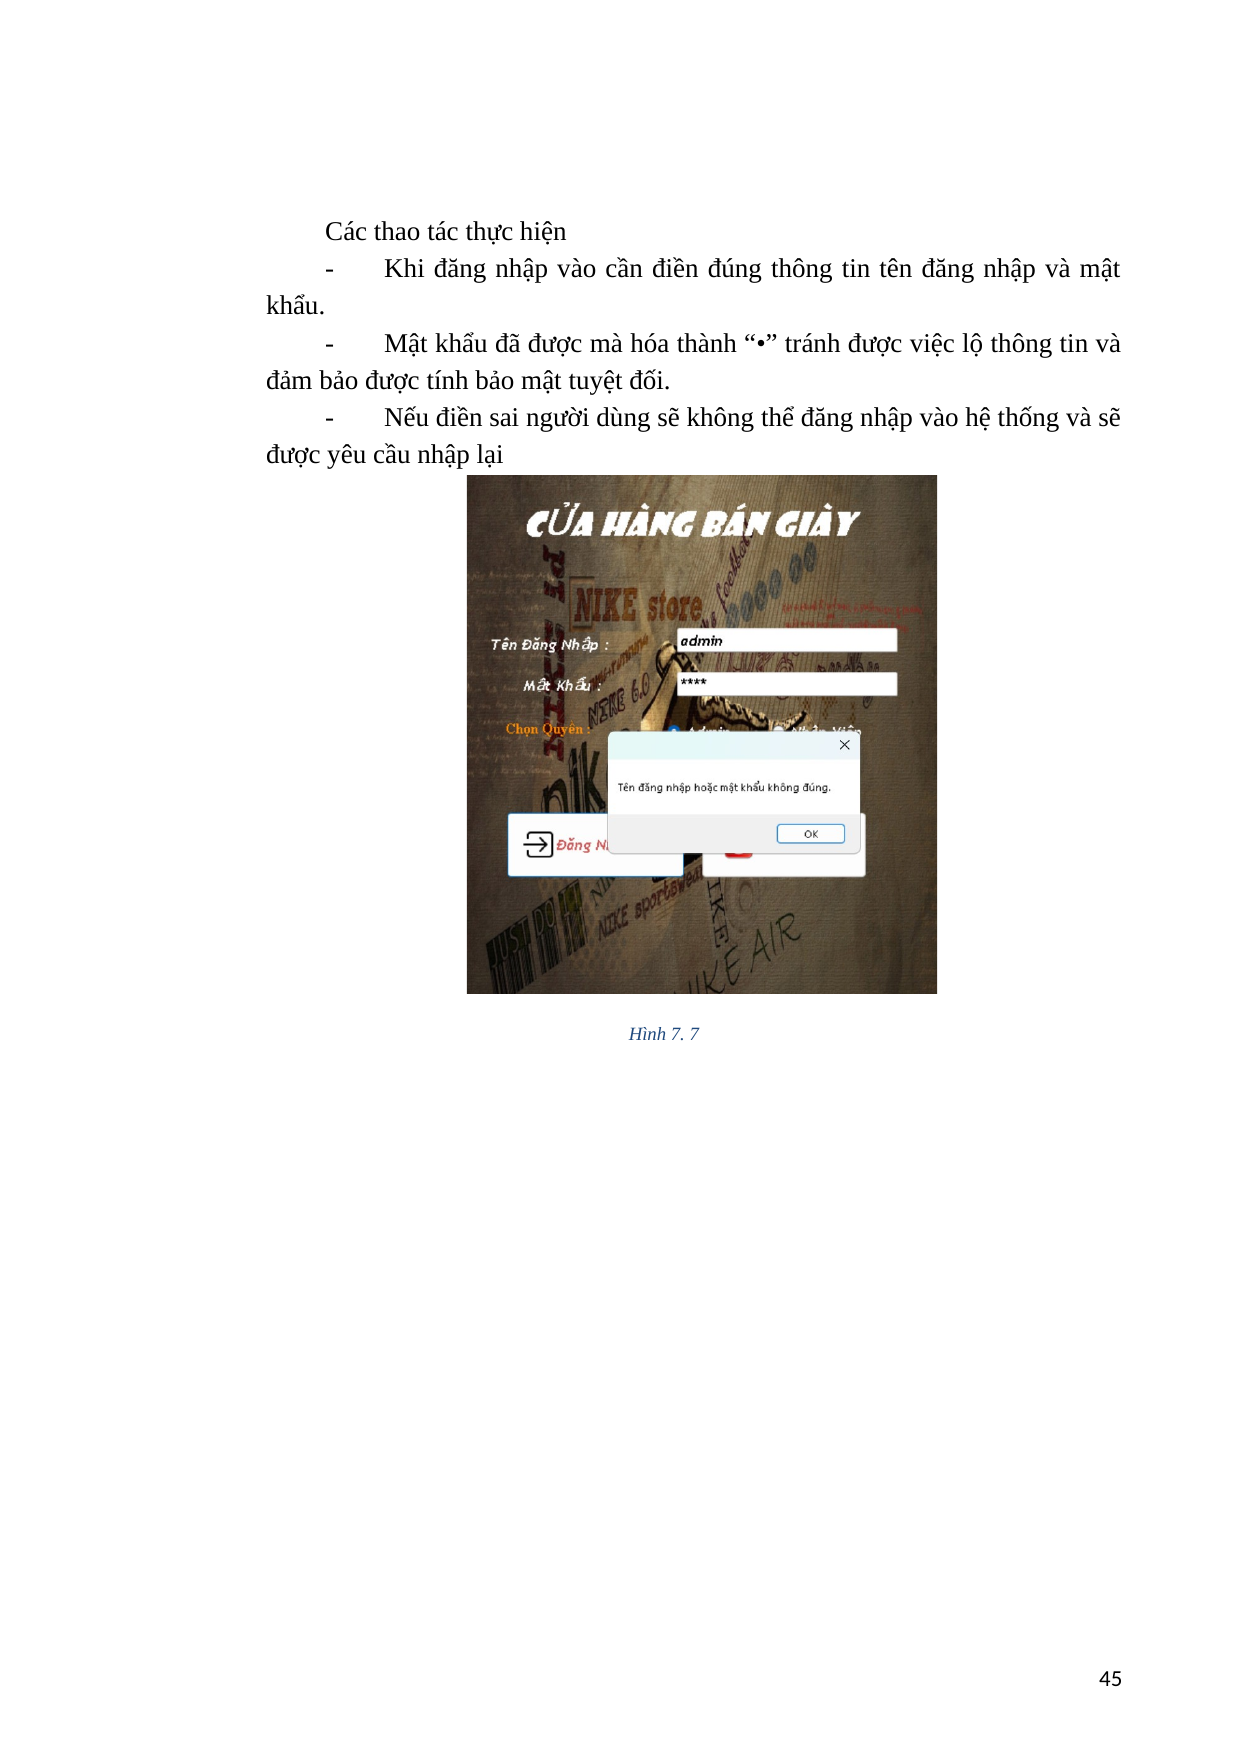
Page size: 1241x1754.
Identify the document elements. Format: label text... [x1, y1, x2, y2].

picture [466, 475, 938, 994]
list Mật khẩu đã được mà hóa thành “•” tránh được việc lộ thông tin và đảm bảo được tính bảo mật tuyệt đối. [266, 327, 1122, 395]
list Nếu điền sai người dùng sẽ không thể đăng nhập vào hệ thống và sẽ được yêu cầu nhập lại [266, 401, 1122, 470]
list Các thao tác thực hiện [325, 215, 1122, 246]
text Hình 7. 7 [207, 1022, 1122, 1044]
list Khi đăng nhập vào cần điền đúng thông tin tên đăng nhập và mật khẩu. [266, 252, 1122, 321]
